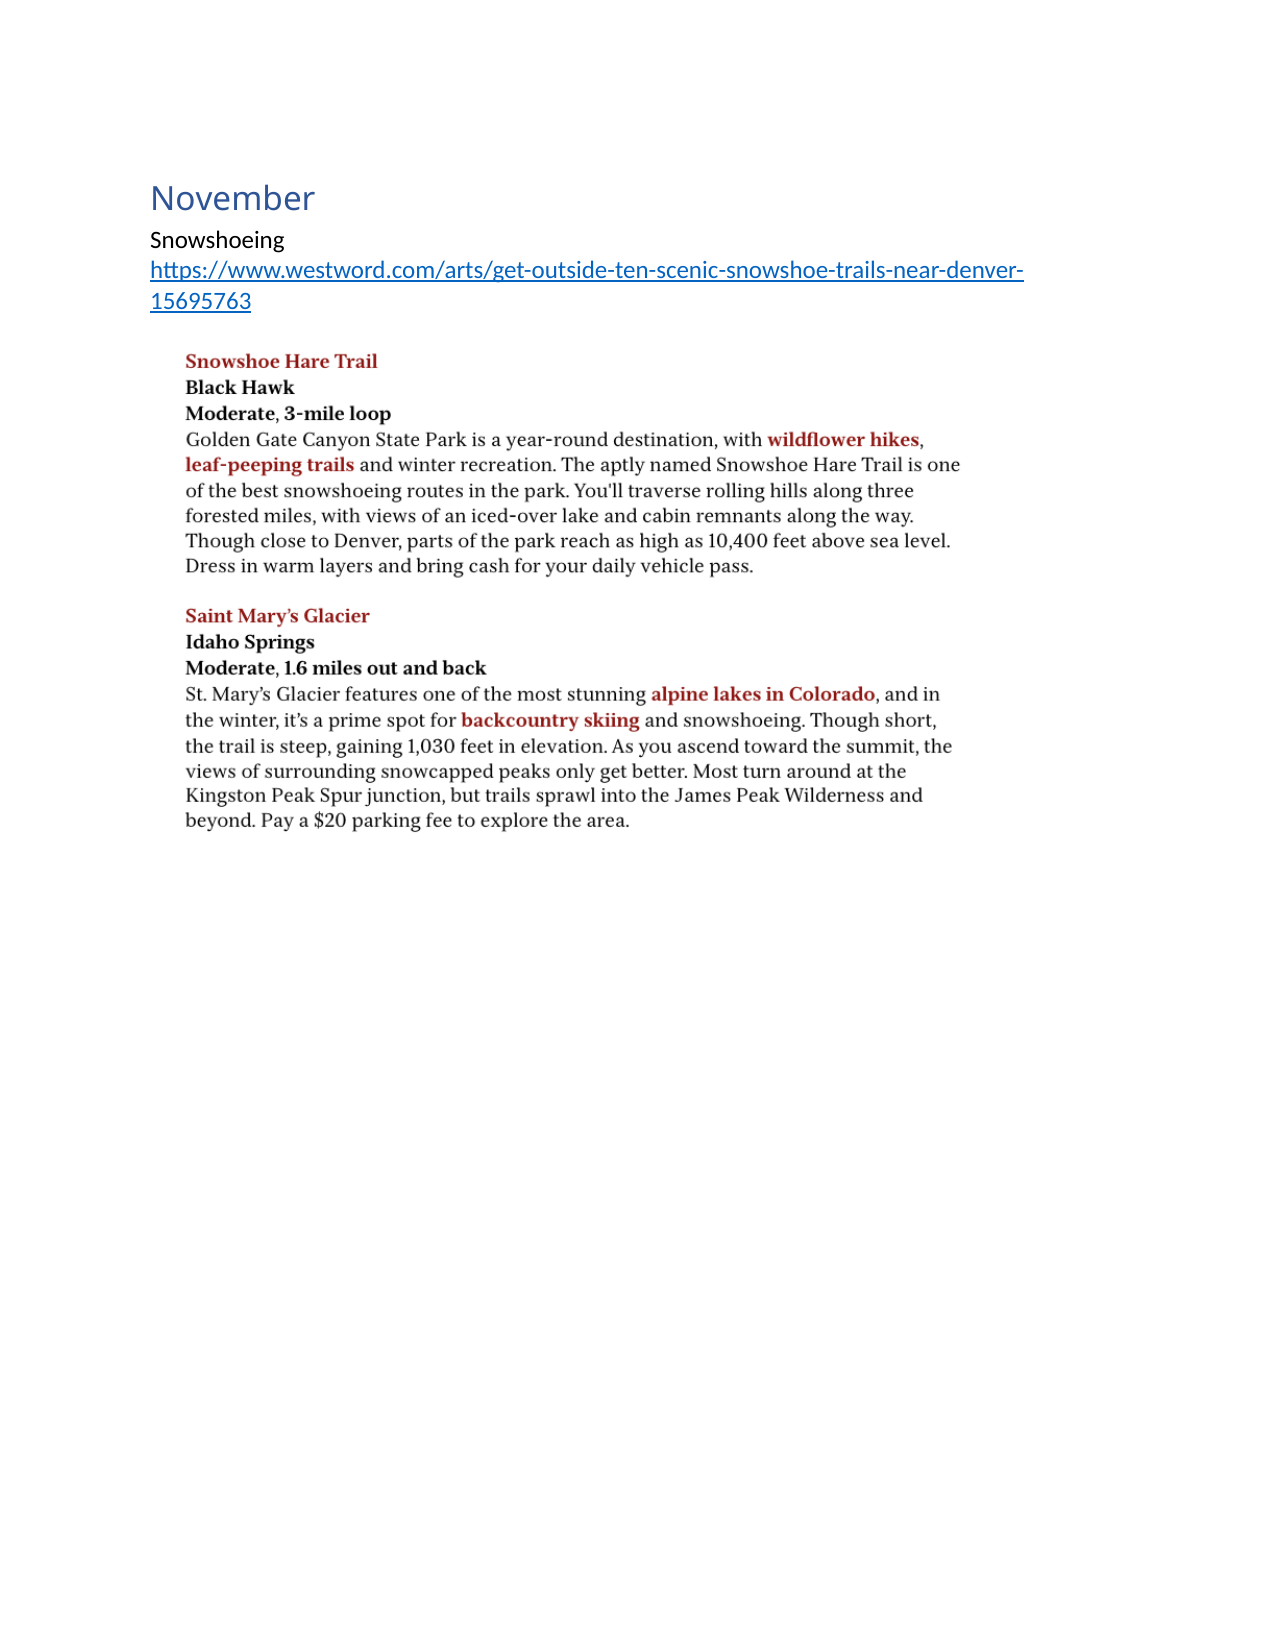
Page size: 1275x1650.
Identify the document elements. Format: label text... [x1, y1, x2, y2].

picture [150, 346, 1030, 855]
subtitle November [150, 175, 1125, 220]
text Snowshoeing [150, 224, 1125, 254]
text https://www.westword.com/arts/get-outside-ten-scenic-snowshoe-trails-near-denver-15695763 [150, 254, 1125, 316]
